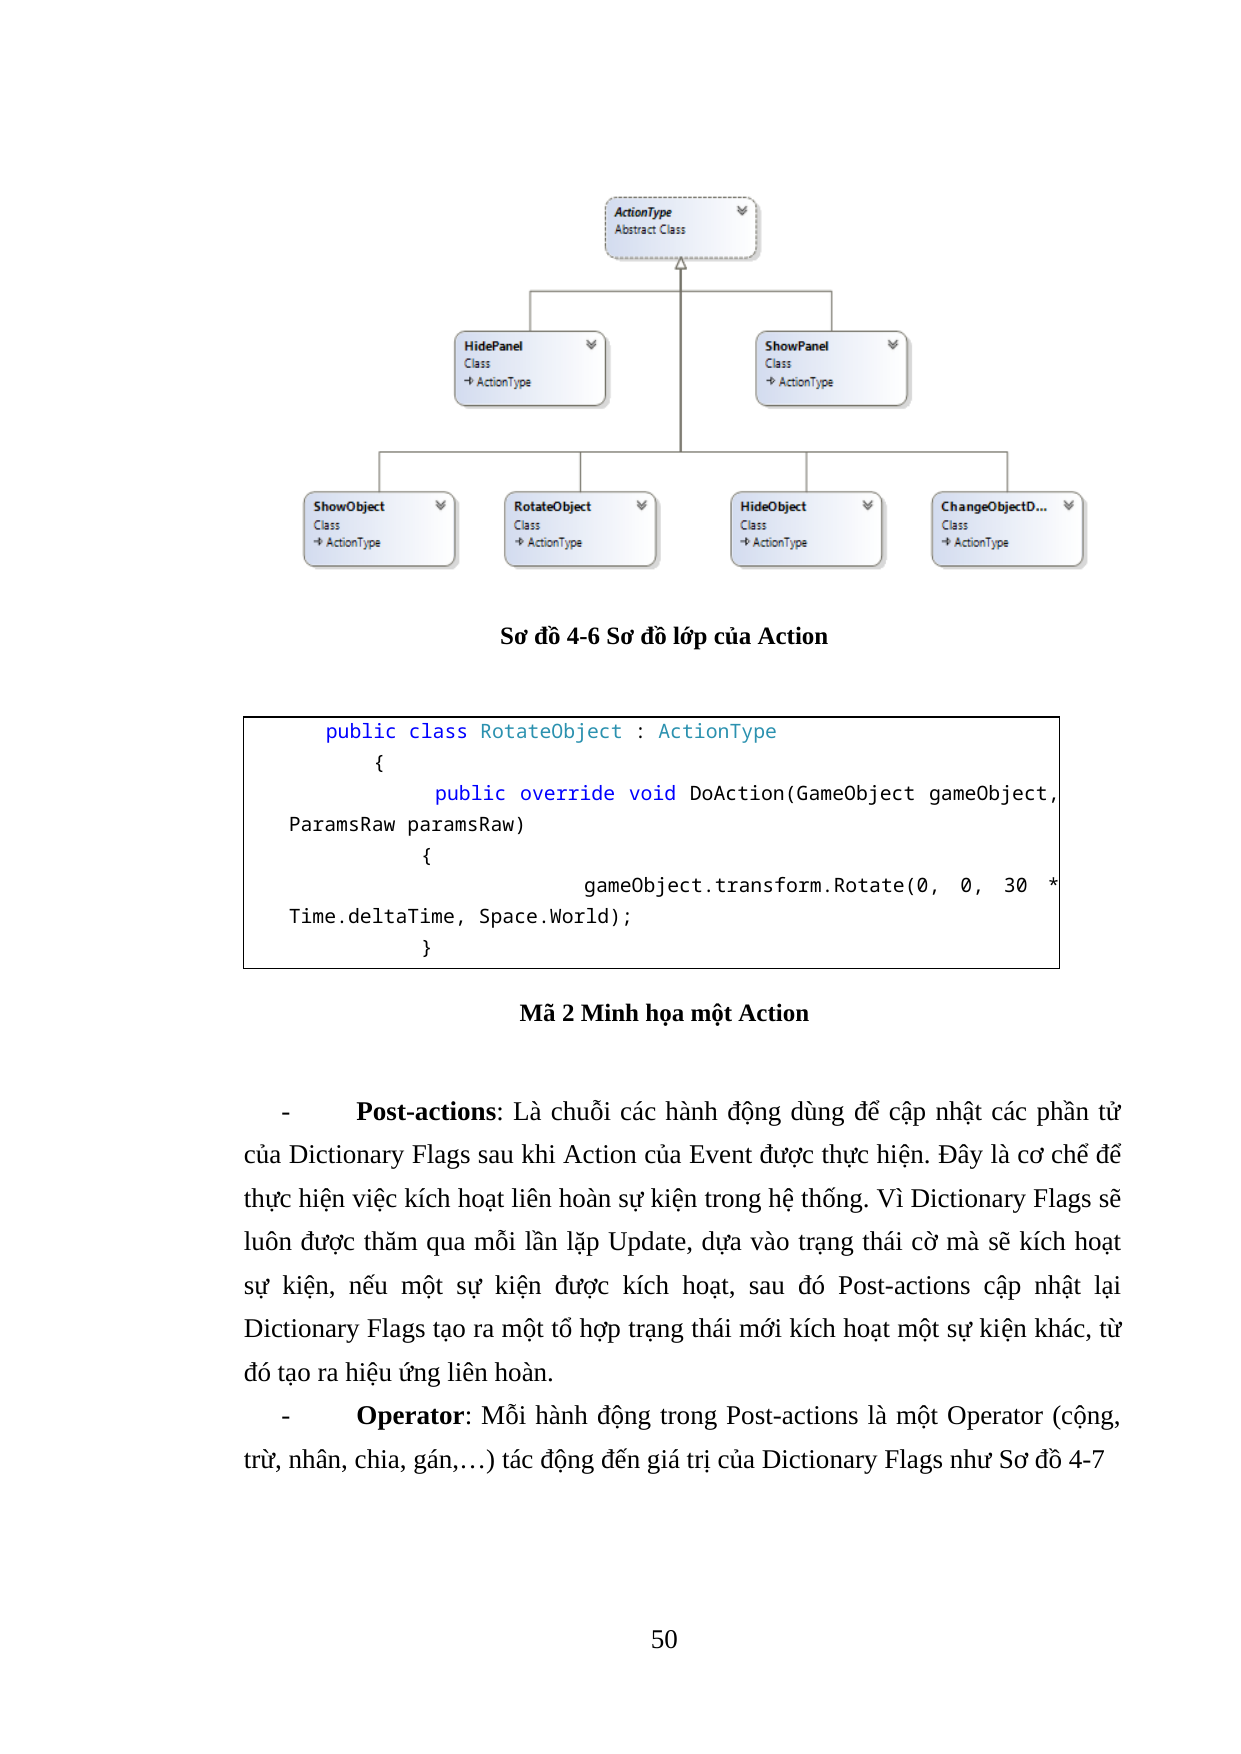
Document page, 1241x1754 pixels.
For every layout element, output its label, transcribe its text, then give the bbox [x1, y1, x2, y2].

picture [243, 177, 1141, 596]
text Mã 2 Minh họa một Action [206, 998, 1122, 1027]
text Post-actions: Là chuỗi các hành động dùng để cập nhật các phần tử của Dictionary Flags sau khi Action của Event được thực hiện. Đây là cơ chể để thực hiện việc kích hoạt liên hoàn sự kiện trong hệ thống. Vì Dictionary Flags sẽ luôn được thăm qua mỗi lần lặp Update, dựa vào trạng thái cờ mà sẽ kích hoạt sự kiện, nếu một sự kiện được kích hoạt, sau đó Post-actions cập nhật lại Dictionary Flags tạo ra một tổ hợp trạng thái mới kích hoạt một sự kiện khác, từ đó tạo ra hiệu ứng liên hoàn. [244, 1094, 1122, 1387]
